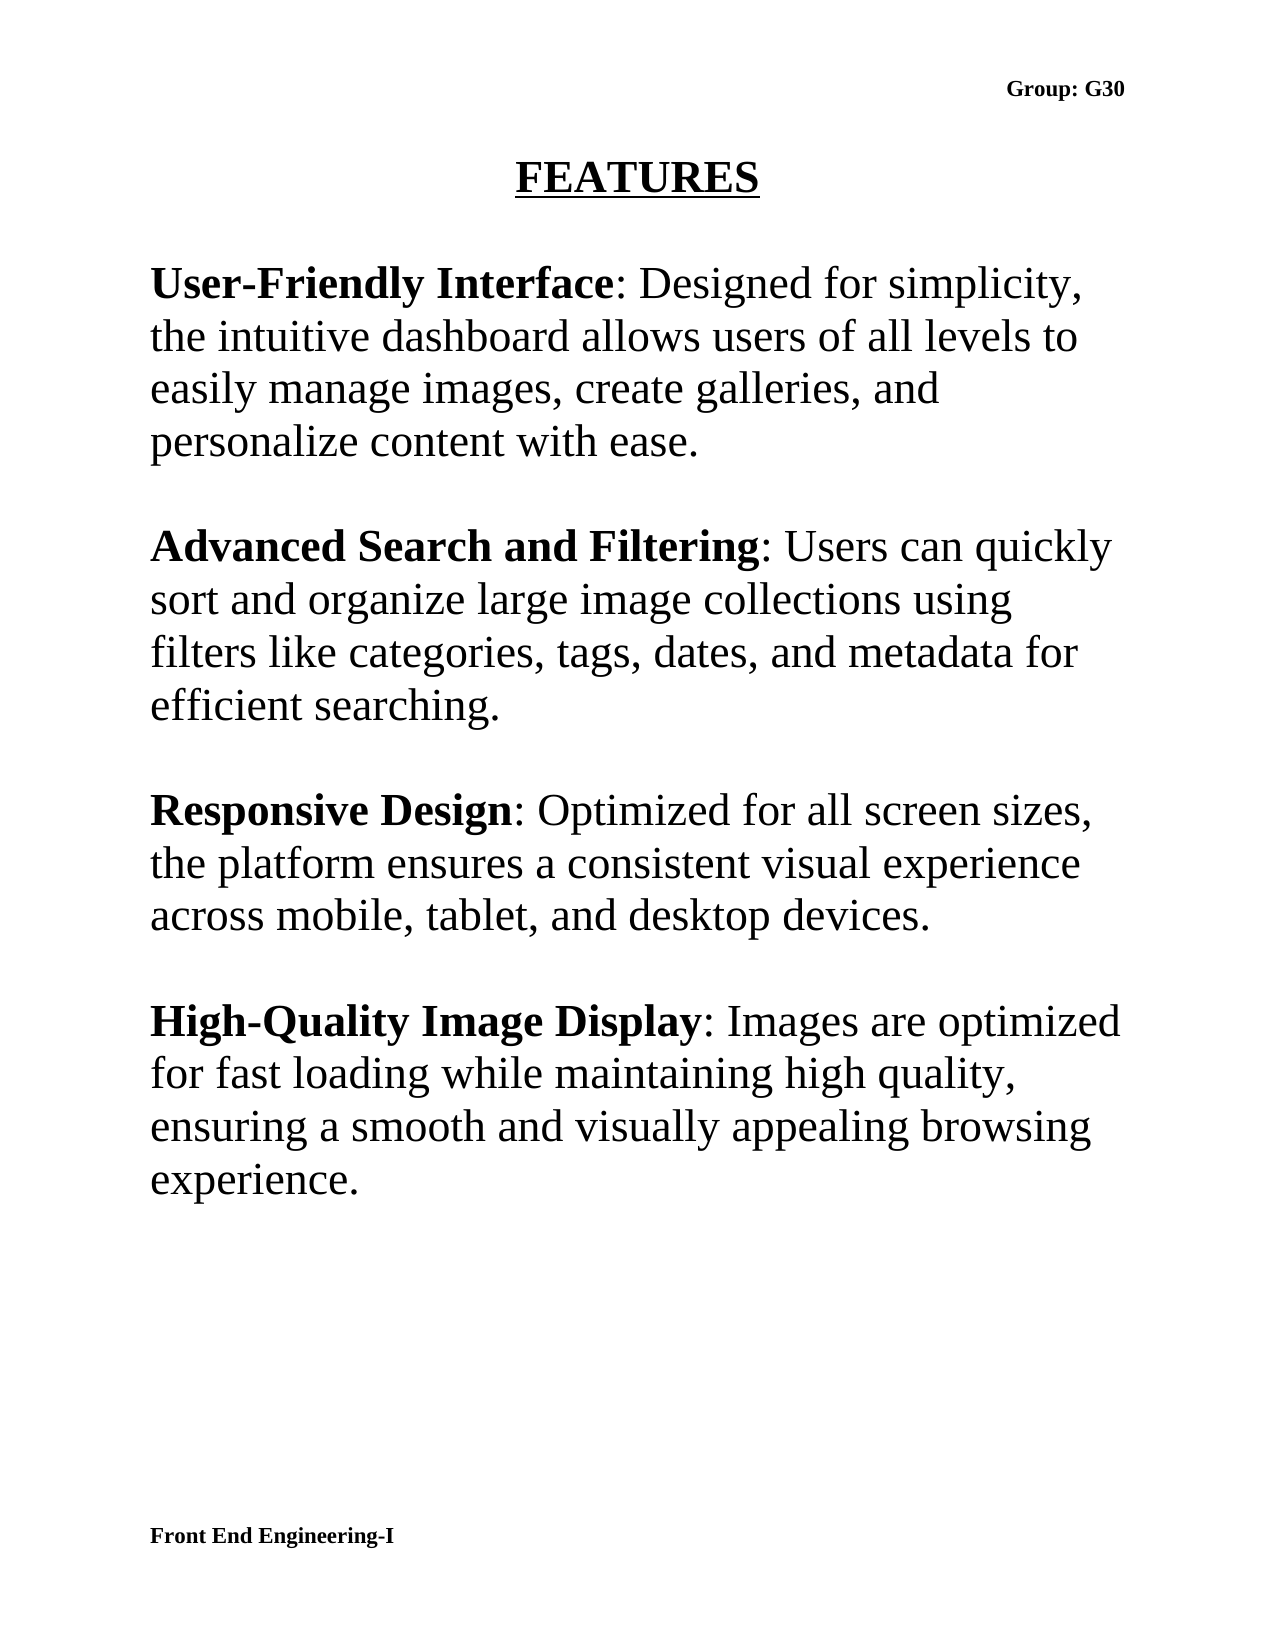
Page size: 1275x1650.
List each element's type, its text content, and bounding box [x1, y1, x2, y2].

text Responsive Design: Optimized for all screen sizes, the platform ensures a consistent visual experience across mobile, tablet, and desktop devices. [150, 782, 1125, 941]
text High-Quality Image Display: Images are optimized for fast loading while maintaining high quality, ensuring a smooth and visually appealing browsing experience. [150, 993, 1125, 1204]
text User-Friendly Interface: Designed for simplicity, the intuitive dashboard allows users of all levels to easily manage images, create galleries, and personalize content with ease. [150, 255, 1125, 466]
text FEATURES [150, 150, 1125, 203]
text Advanced Search and Filtering: Users can quickly sort and organize large image collections using filters like categories, tags, dates, and metadata for efficient searching. [150, 519, 1125, 730]
